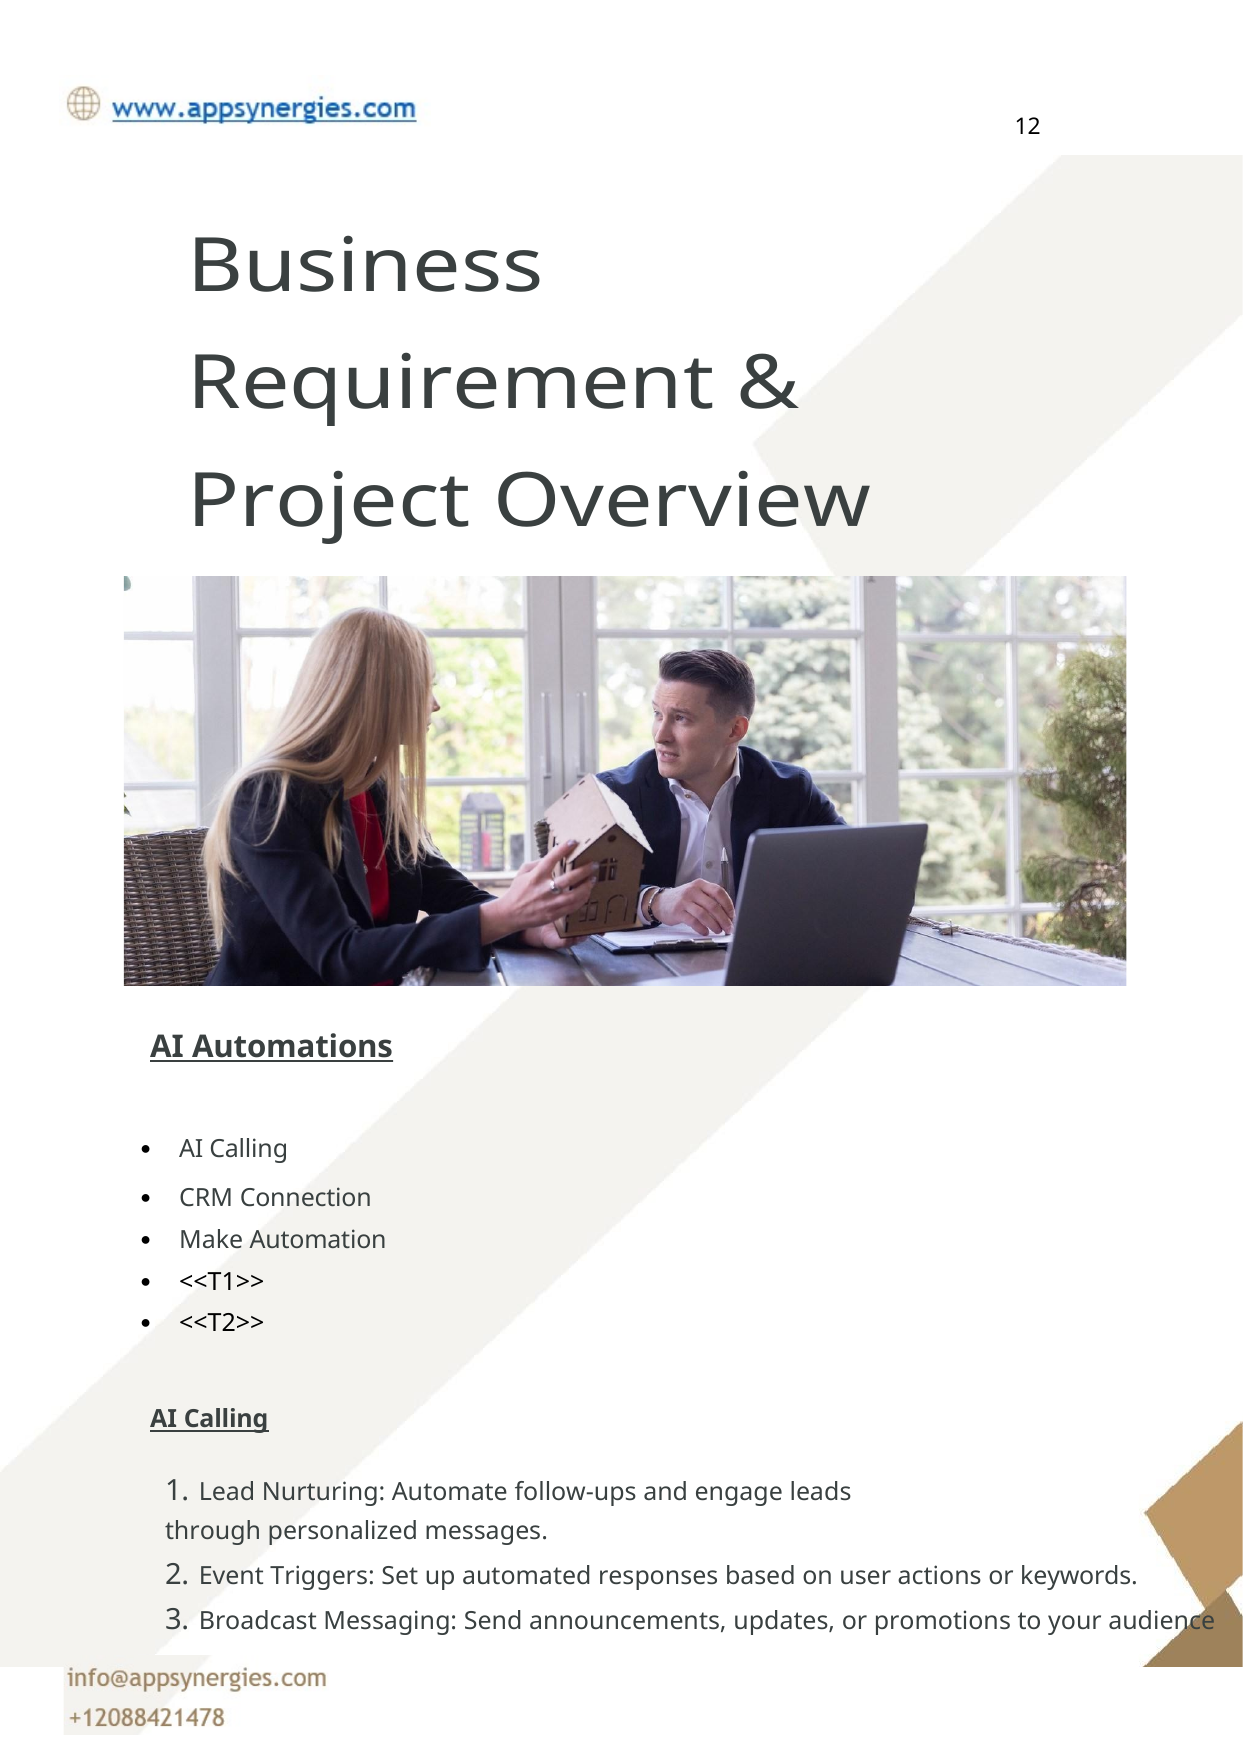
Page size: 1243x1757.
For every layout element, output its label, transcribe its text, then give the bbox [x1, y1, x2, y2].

text AI Calling [150, 1401, 1243, 1435]
table_cell CRM Connection [136, 1172, 798, 1214]
table_header AI Calling [136, 1130, 798, 1172]
list Lead Nurturing: Automate follow-ups and engage leads through personalized messages. [165, 1469, 887, 1546]
text Business Requirement & Project Overview [187, 211, 1024, 548]
list Event Triggers: Set up automated responses based on user actions or keywords. [165, 1553, 1243, 1593]
picture [58, 75, 431, 135]
table_cell Make Automation [136, 1214, 798, 1256]
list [165, 1598, 1243, 1638]
table_cell <<T2>> [136, 1298, 798, 1339]
text AI Automations [150, 614, 1243, 1067]
table_cell <<T1>> [136, 1256, 798, 1297]
picture [0, 155, 1243, 1735]
